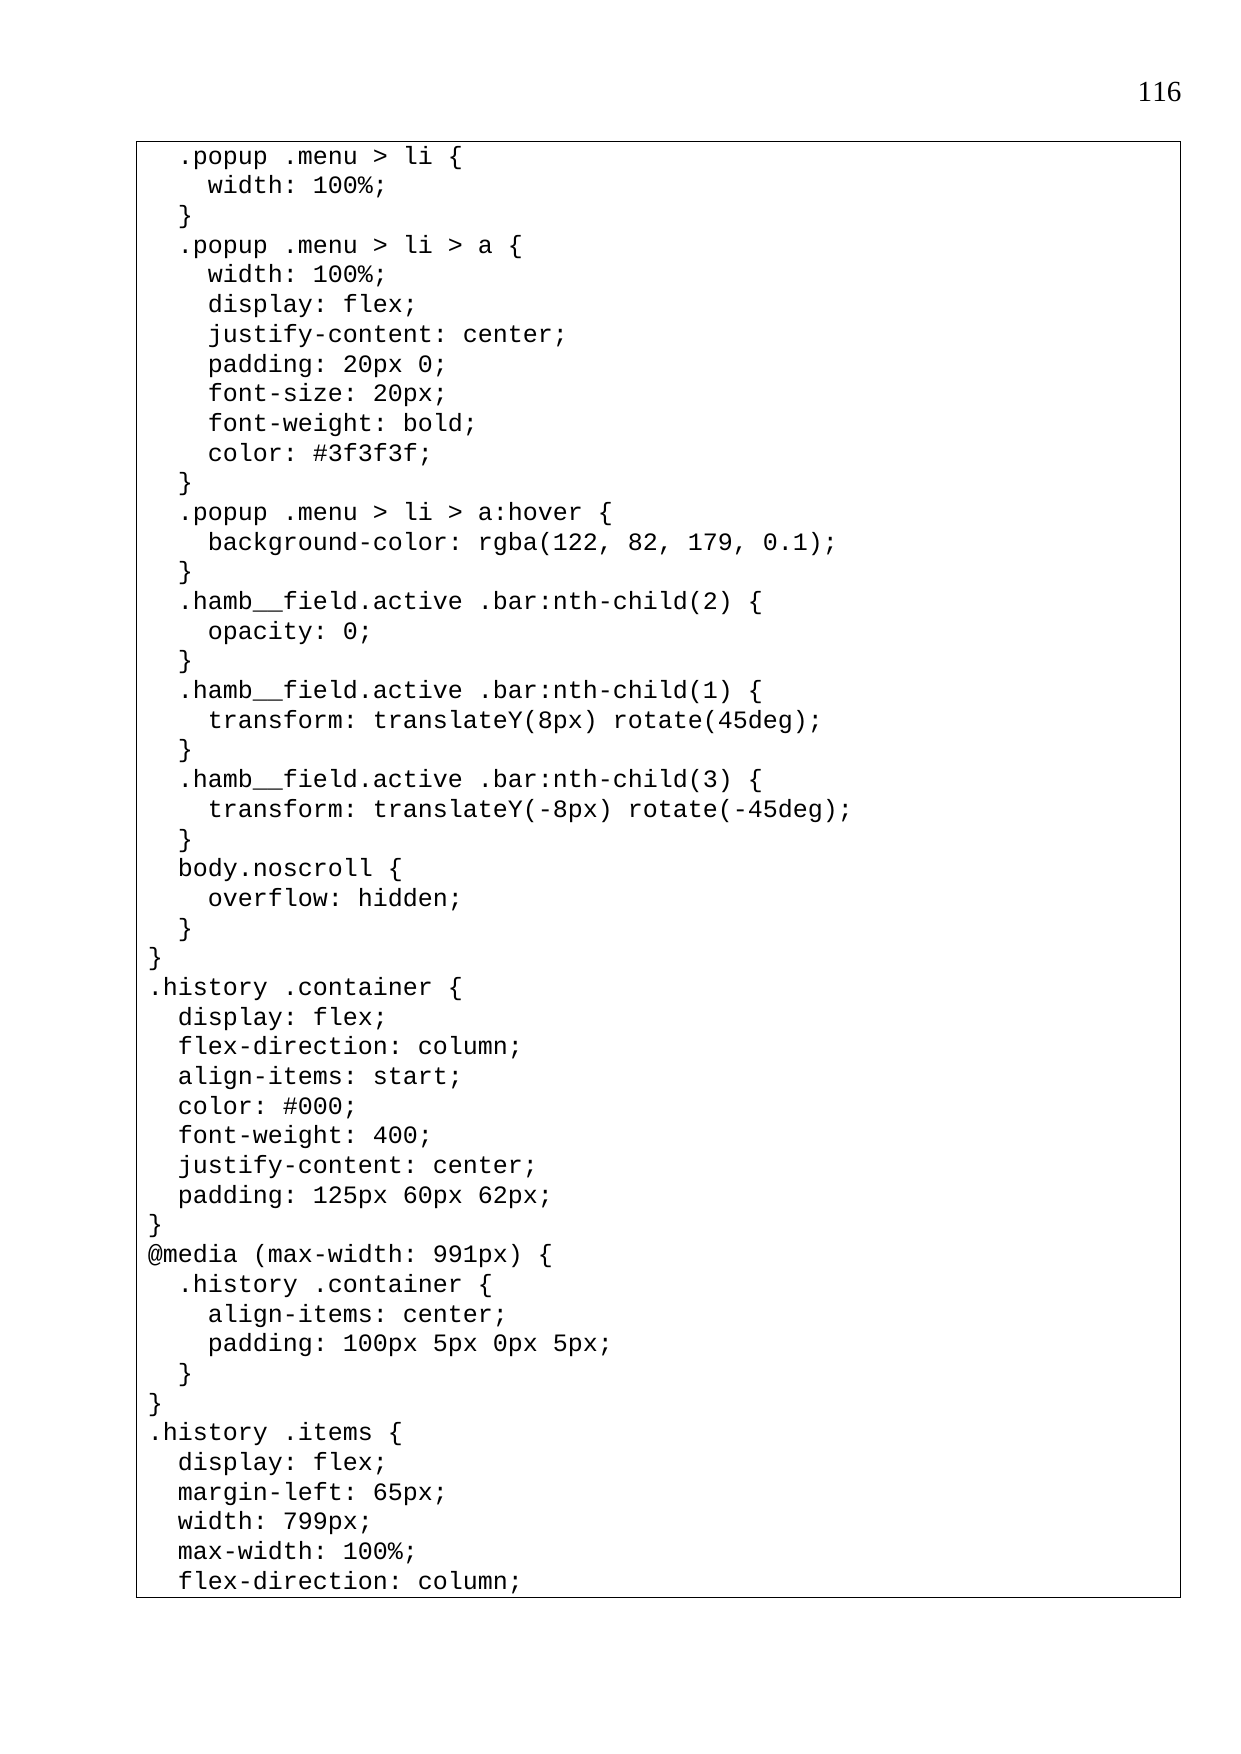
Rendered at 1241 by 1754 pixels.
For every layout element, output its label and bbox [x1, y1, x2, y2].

table_header [137, 142, 1180, 1597]
